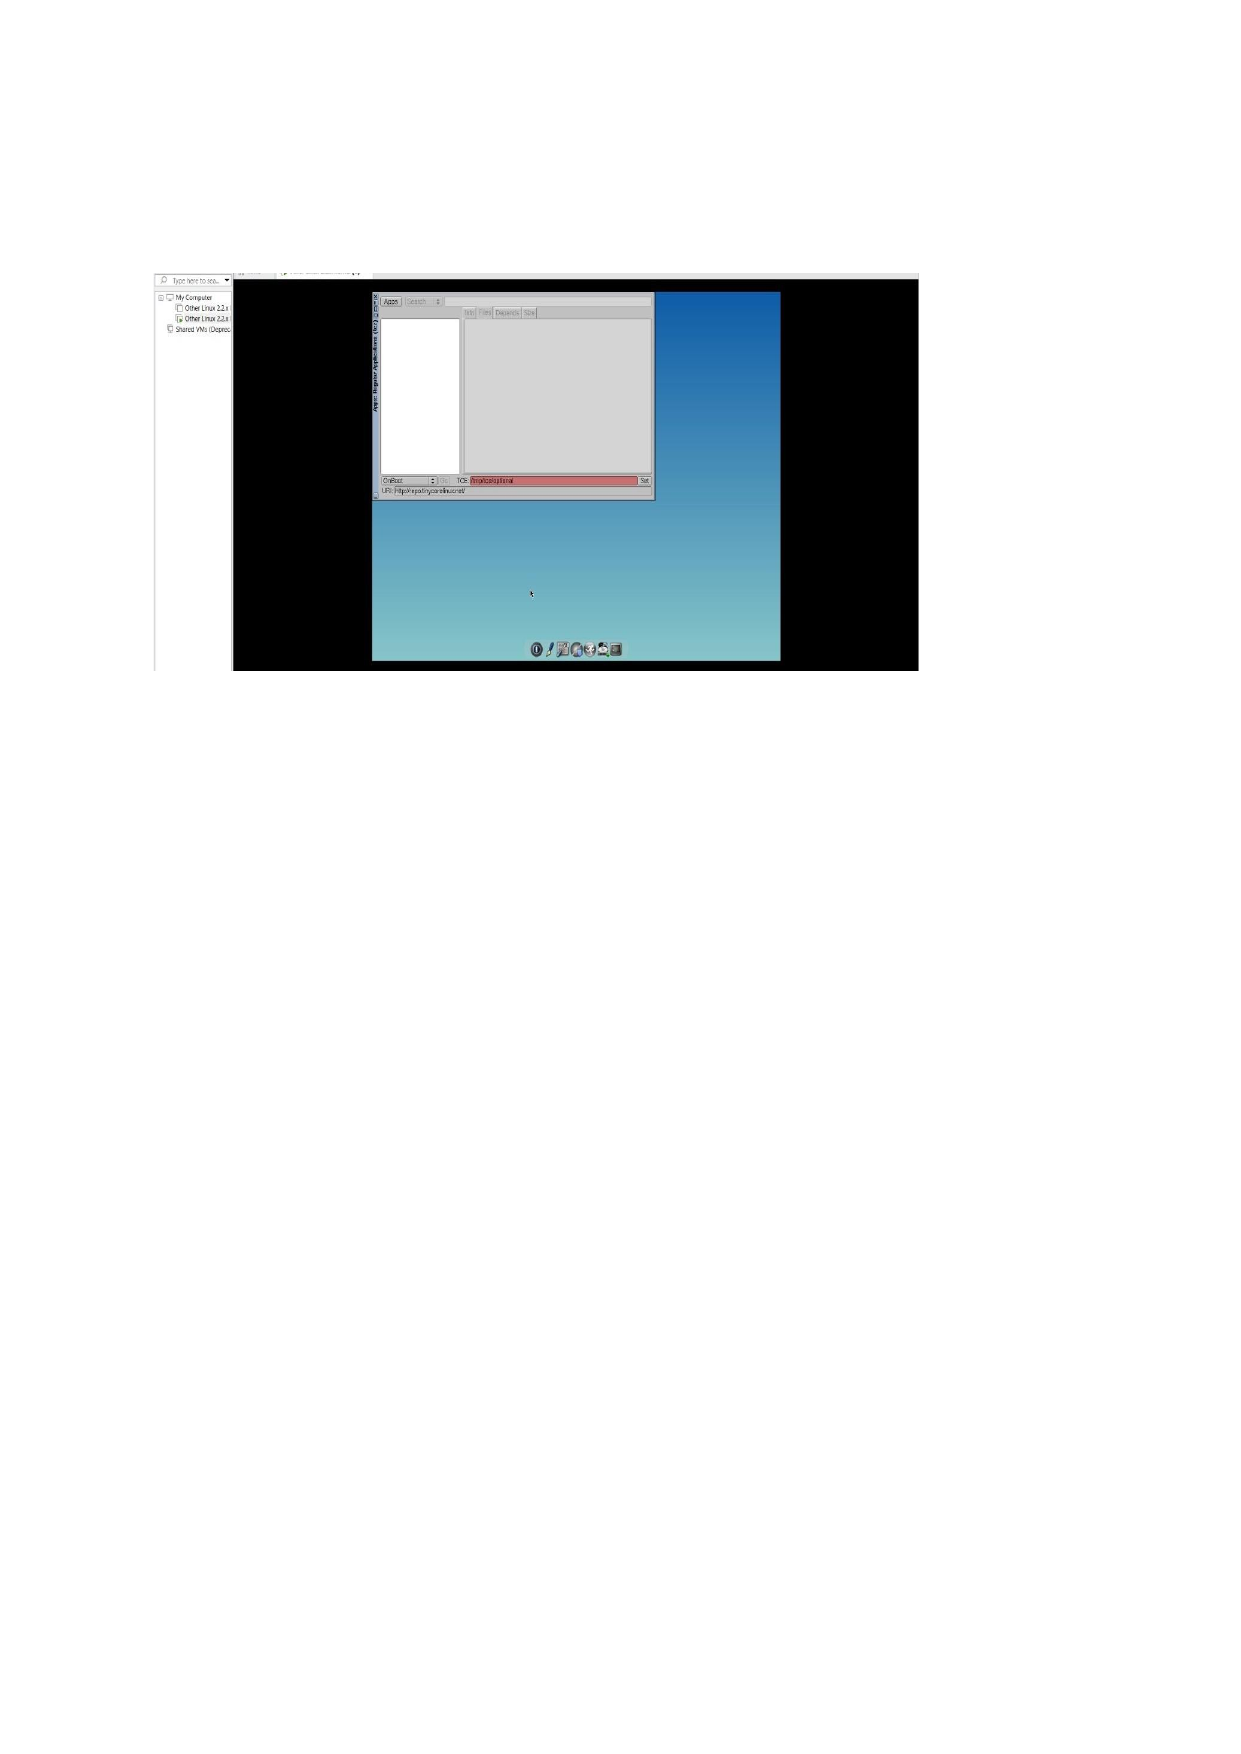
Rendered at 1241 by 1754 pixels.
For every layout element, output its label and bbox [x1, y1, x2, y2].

picture [153, 273, 919, 671]
